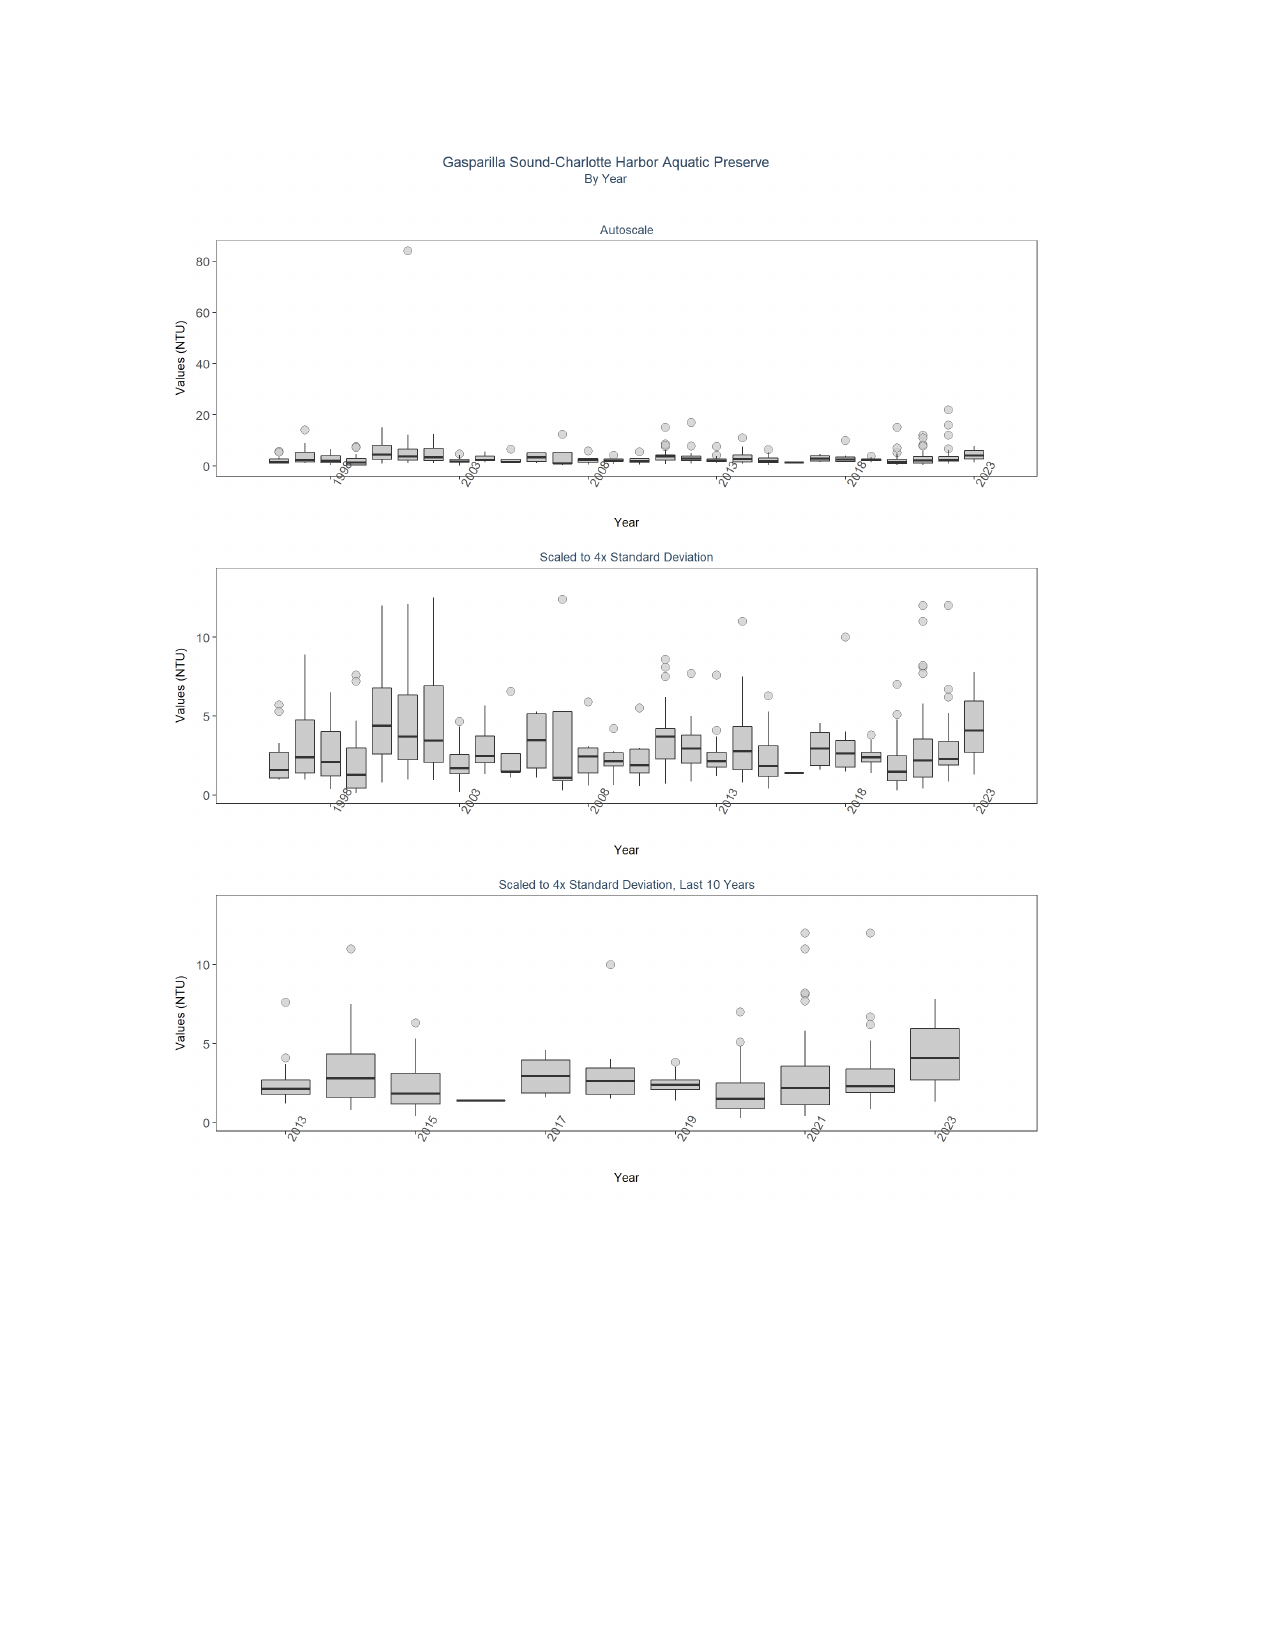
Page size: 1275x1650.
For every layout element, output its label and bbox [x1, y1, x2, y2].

picture [168, 150, 1044, 1200]
